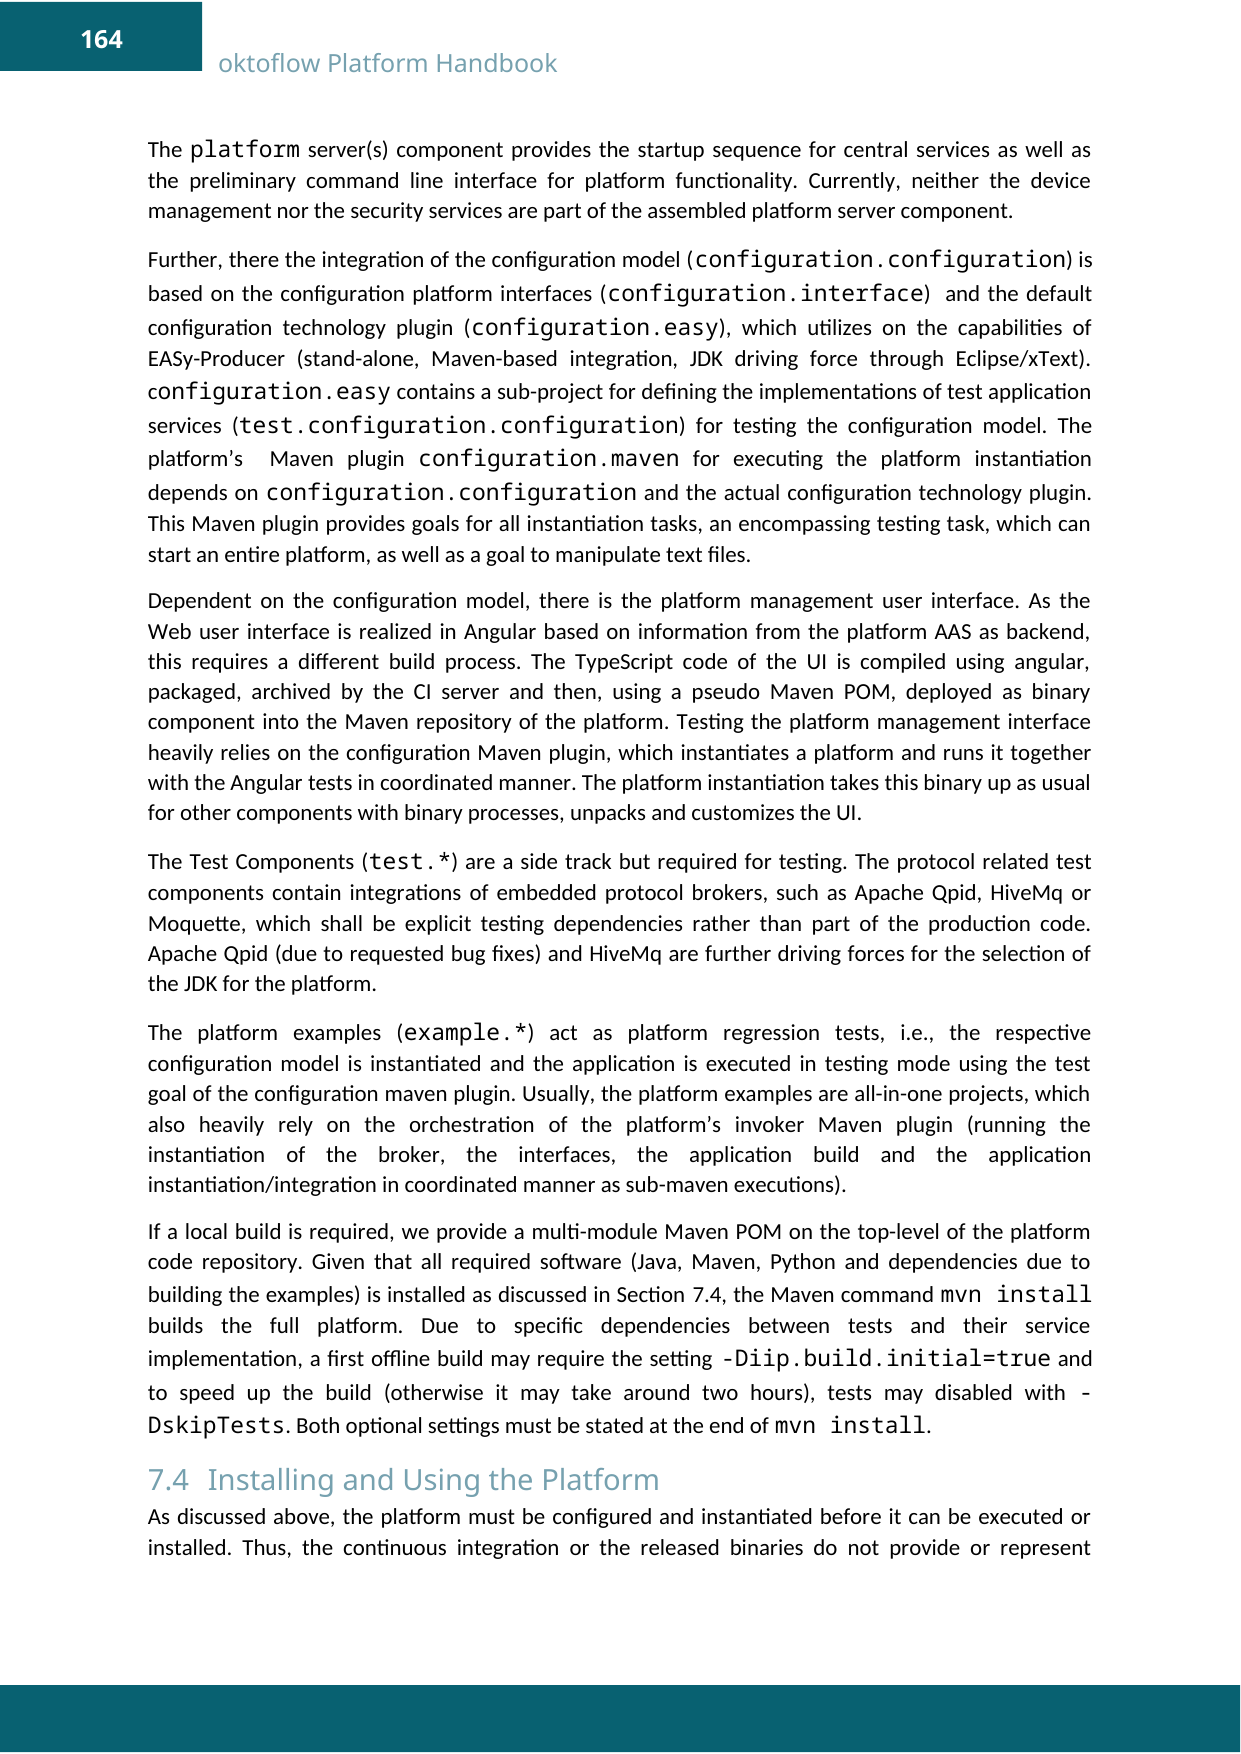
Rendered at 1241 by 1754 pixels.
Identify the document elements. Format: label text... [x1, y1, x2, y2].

subtitle Installing and Using the Platform [148, 1460, 1093, 1499]
text The platform server(s) component provides the startup sequence for central services as well as the preliminary command line interface for platform functionality. Currently, neither the device management nor the security services are part of the assembled platform server component. [148, 133, 1093, 224]
text The Test Components (test.*) are a side track but required for testing. The protocol related test components contain integrations of embedded protocol brokers, such as Apache Qpid, HiveMq or Moquette, which shall be explicit testing dependencies rather than part of the production code. Apache Qpid (due to requested bug fixes) and HiveMq are further driving forces for the selection of the JDK for the platform. [148, 845, 1093, 997]
text If a local build is required, we provide a multi-module Maven POM on the top-level of the platform code repository. Given that all required software (Java, Maven, Python and dependencies due to building the examples) is installed as discussed in Section 7.4, the Maven command mvn install builds the full platform. Due to specific dependencies between tests and their service implementation, a first offline build may require the setting -Diip.build.initial=true and to speed up the build (otherwise it may take around two hours), tests may disabled with -DskipTests. Both optional settings must be stated at the end of mvn install. [148, 1217, 1093, 1441]
text The platform examples (example.*) act as platform regression tests, i.e., the respective configuration model is instantiated and the application is executed in testing mode using the test goal of the configuration maven plugin. Usually, the platform examples are all-in-one projects, which also heavily rely on the orchestration of the platform’s invoker Maven plugin (running the instantiation of the broker, the interfaces, the application build and the application instantiation/integration in coordinated manner as sub-maven executions). [148, 1016, 1093, 1198]
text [148, 1502, 1093, 1561]
text Further, there the integration of the configuration model (configuration.configuration) is based on the configuration platform interfaces (configuration.interface) and the default configuration technology plugin (configuration.easy), which utilizes on the capabilities of EASy-Producer (stand-alone, Maven-based integration, JDK driving force through Eclipse/xText). configuration.easy contains a sub-project for defining the implementations of test application services (test.configuration.configuration) for testing the configuration model. The platform’s Maven plugin configuration.maven for executing the platform instantiation depends on configuration.configuration and the actual configuration technology plugin. This Maven plugin provides goals for all instantiation tasks, an encompassing testing task, which can start an entire platform, as well as a goal to manipulate text files. [148, 243, 1093, 568]
text Dependent on the configuration model, there is the platform management user interface. As the Web user interface is realized in Angular based on information from the platform AAS as backend, this requires a different build process. The TypeScript code of the UI is compiled using angular, packaged, archived by the CI server and then, using a pseudo Maven POM, deployed as binary component into the Maven repository of the platform. Testing the platform management interface heavily relies on the configuration Maven plugin, which instantiates a platform and runs it together with the Angular tests in coordinated manner. The platform instantiation takes this binary up as usual for other components with binary processes, unpacks and customizes the UI. [148, 587, 1093, 826]
